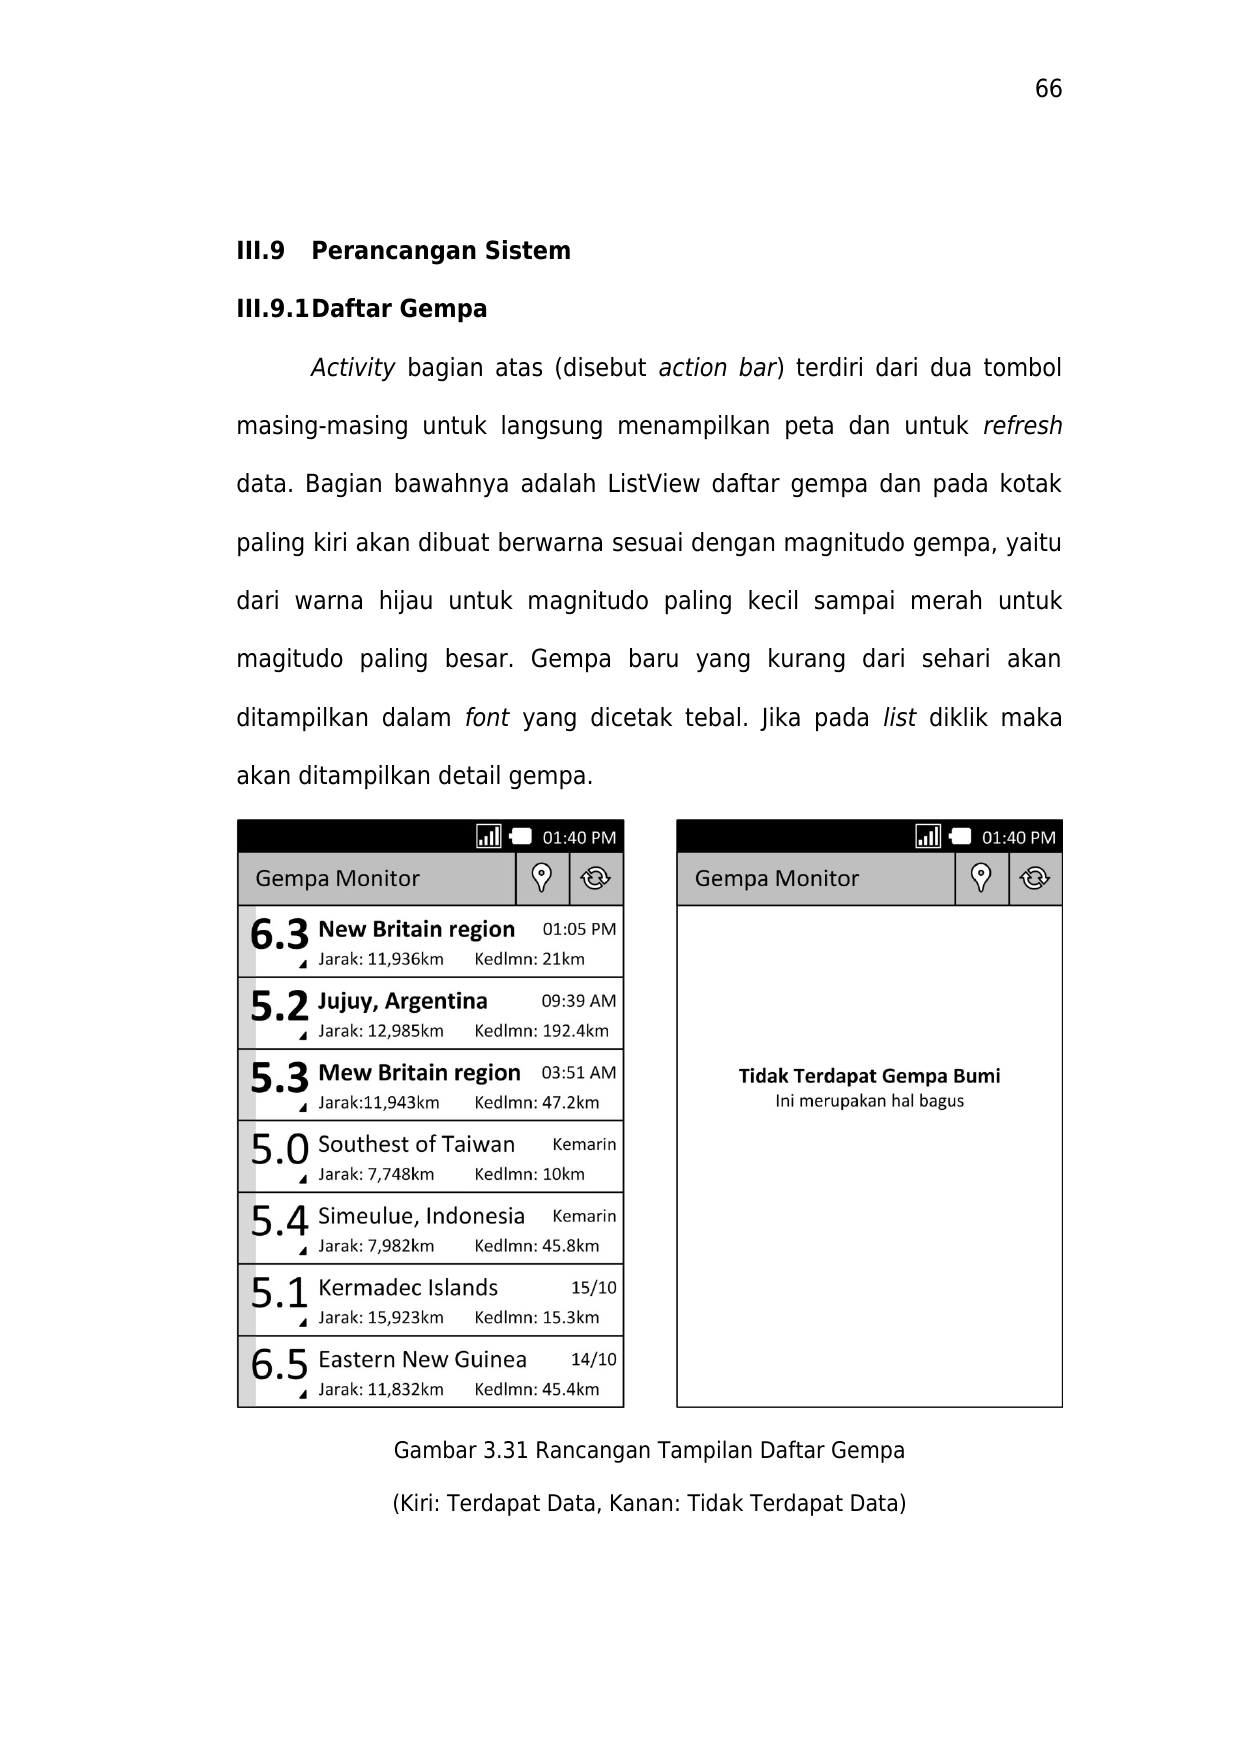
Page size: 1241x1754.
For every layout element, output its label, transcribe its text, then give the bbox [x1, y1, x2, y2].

text Activity bagian atas (disebut action bar) terdiri dari dua tombol masing-masing untuk langsung menampilkan peta dan untuk refresh data. Bagian bawahnya adalah ListView daftar gempa dan pada kotak paling kiri akan dibuat berwarna sesuai dengan magnitudo gempa, yaitu dari warna hijau untuk magnitudo paling kecil sampai merah untuk magitudo paling besar. Gempa baru yang kurang dari sehari akan ditampilkan dalam font yang dicetak tebal. Jika pada list diklik maka akan ditampilkan detail gempa. [236, 353, 1063, 790]
picture [236, 819, 1063, 1408]
subtitle Perancangan Sistem [236, 236, 1063, 265]
subtitle Daftar Gempa [236, 294, 1063, 324]
text (Kiri: Terdapat Data, Kanan: Tidak Terdapat Data) [236, 1491, 1063, 1517]
